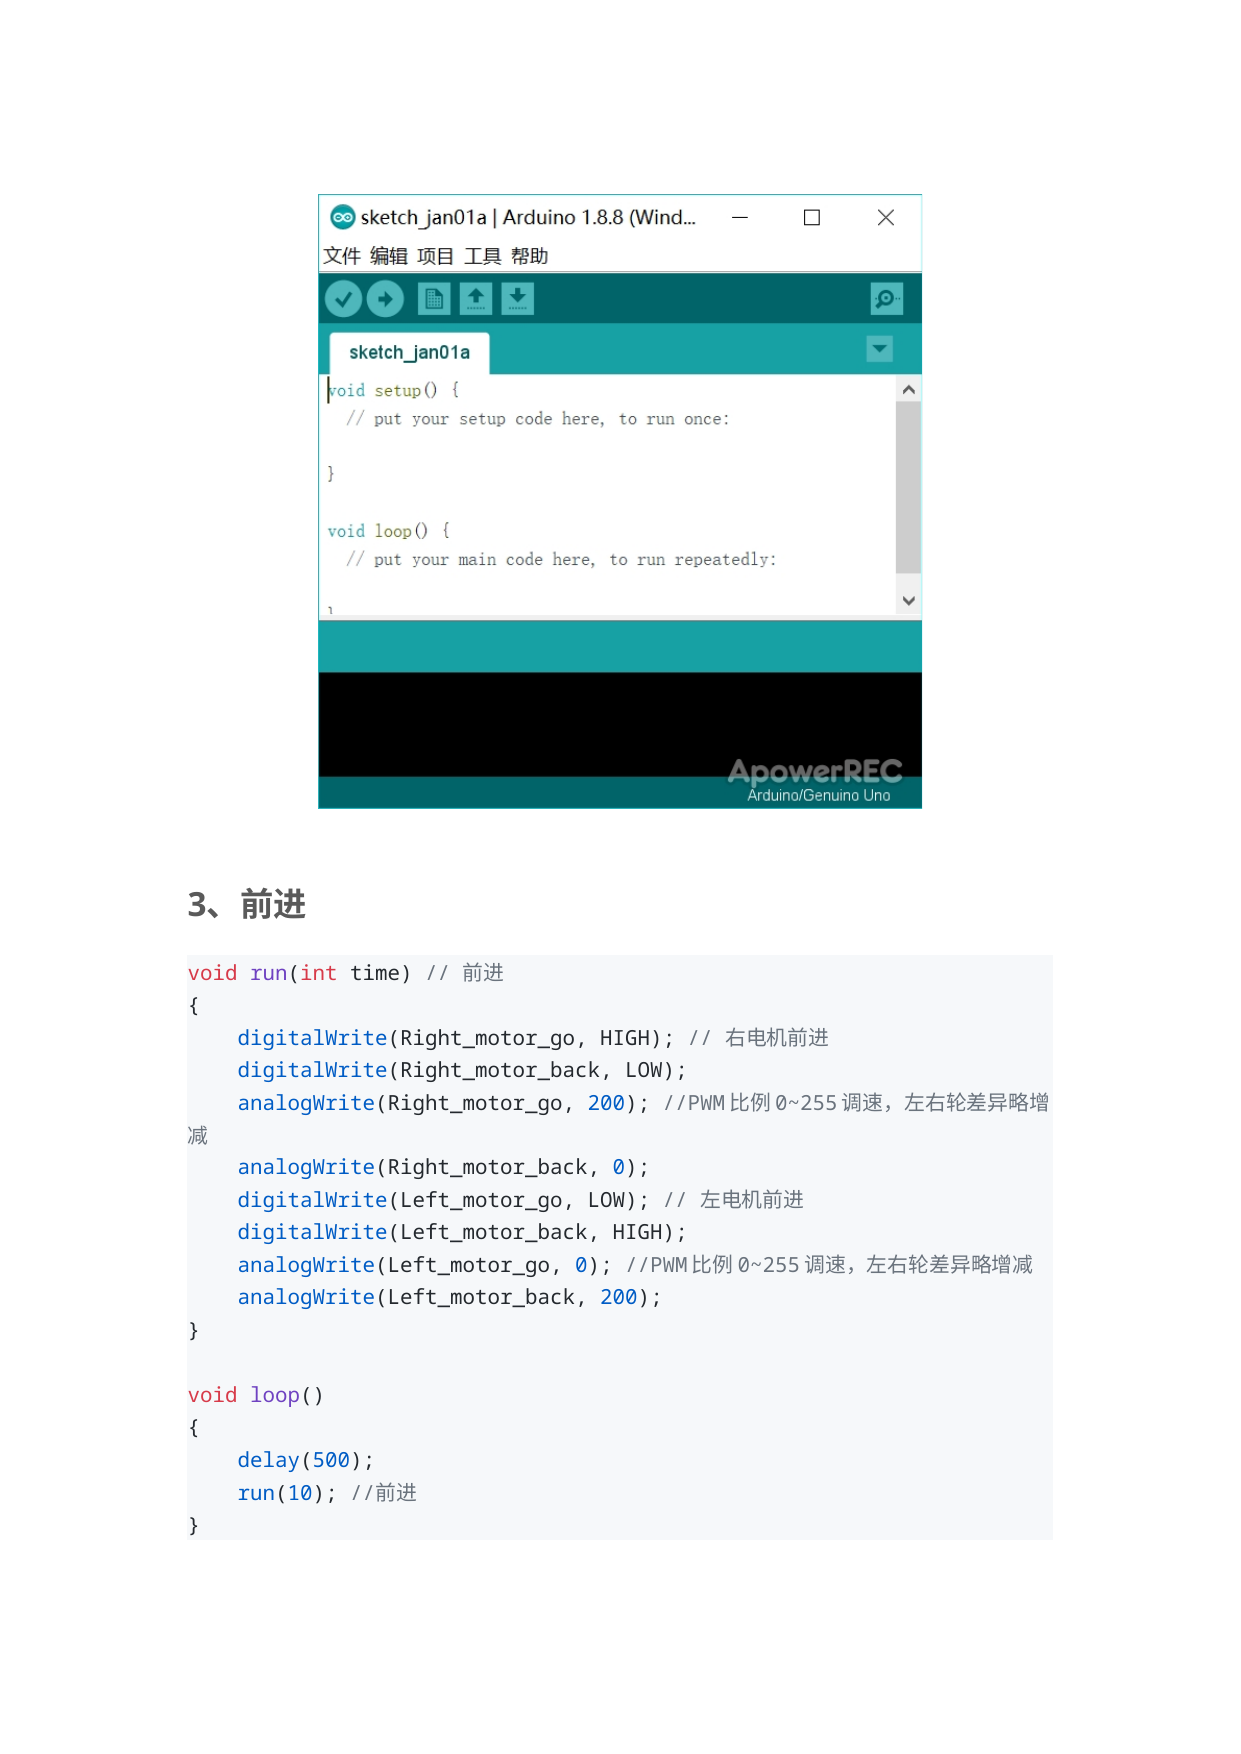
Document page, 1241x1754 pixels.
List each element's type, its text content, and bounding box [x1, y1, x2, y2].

text delay(500); [187, 1443, 1053, 1475]
text { [187, 1410, 1053, 1443]
text digitalWrite(Right_motor_back, LOW); [187, 1053, 1053, 1085]
text } [187, 1313, 1053, 1345]
text digitalWrite(Left_motor_back, HIGH); [187, 1215, 1053, 1248]
text { [187, 988, 1053, 1020]
text void loop() [187, 1378, 1053, 1410]
text analogWrite(Right_motor_go, 200); //PWM比例0~255调速，左右轮差异略增减 [187, 1085, 1053, 1150]
subtitle 3、前进 [187, 869, 1053, 934]
text analogWrite(Left_motor_back, 200); [187, 1280, 1053, 1313]
text void run(int time) // 前进 [187, 955, 1053, 988]
picture [318, 194, 923, 809]
text analogWrite(Left_motor_go, 0); //PWM比例0~255调速，左右轮差异略增减 [187, 1248, 1053, 1280]
text analogWrite(Right_motor_back, 0); [187, 1150, 1053, 1183]
text } [187, 1508, 1053, 1540]
text run(10); //前进 [187, 1475, 1053, 1508]
text digitalWrite(Left_motor_go, LOW); // 左电机前进 [187, 1183, 1053, 1215]
text digitalWrite(Right_motor_go, HIGH); // 右电机前进 [187, 1020, 1053, 1053]
